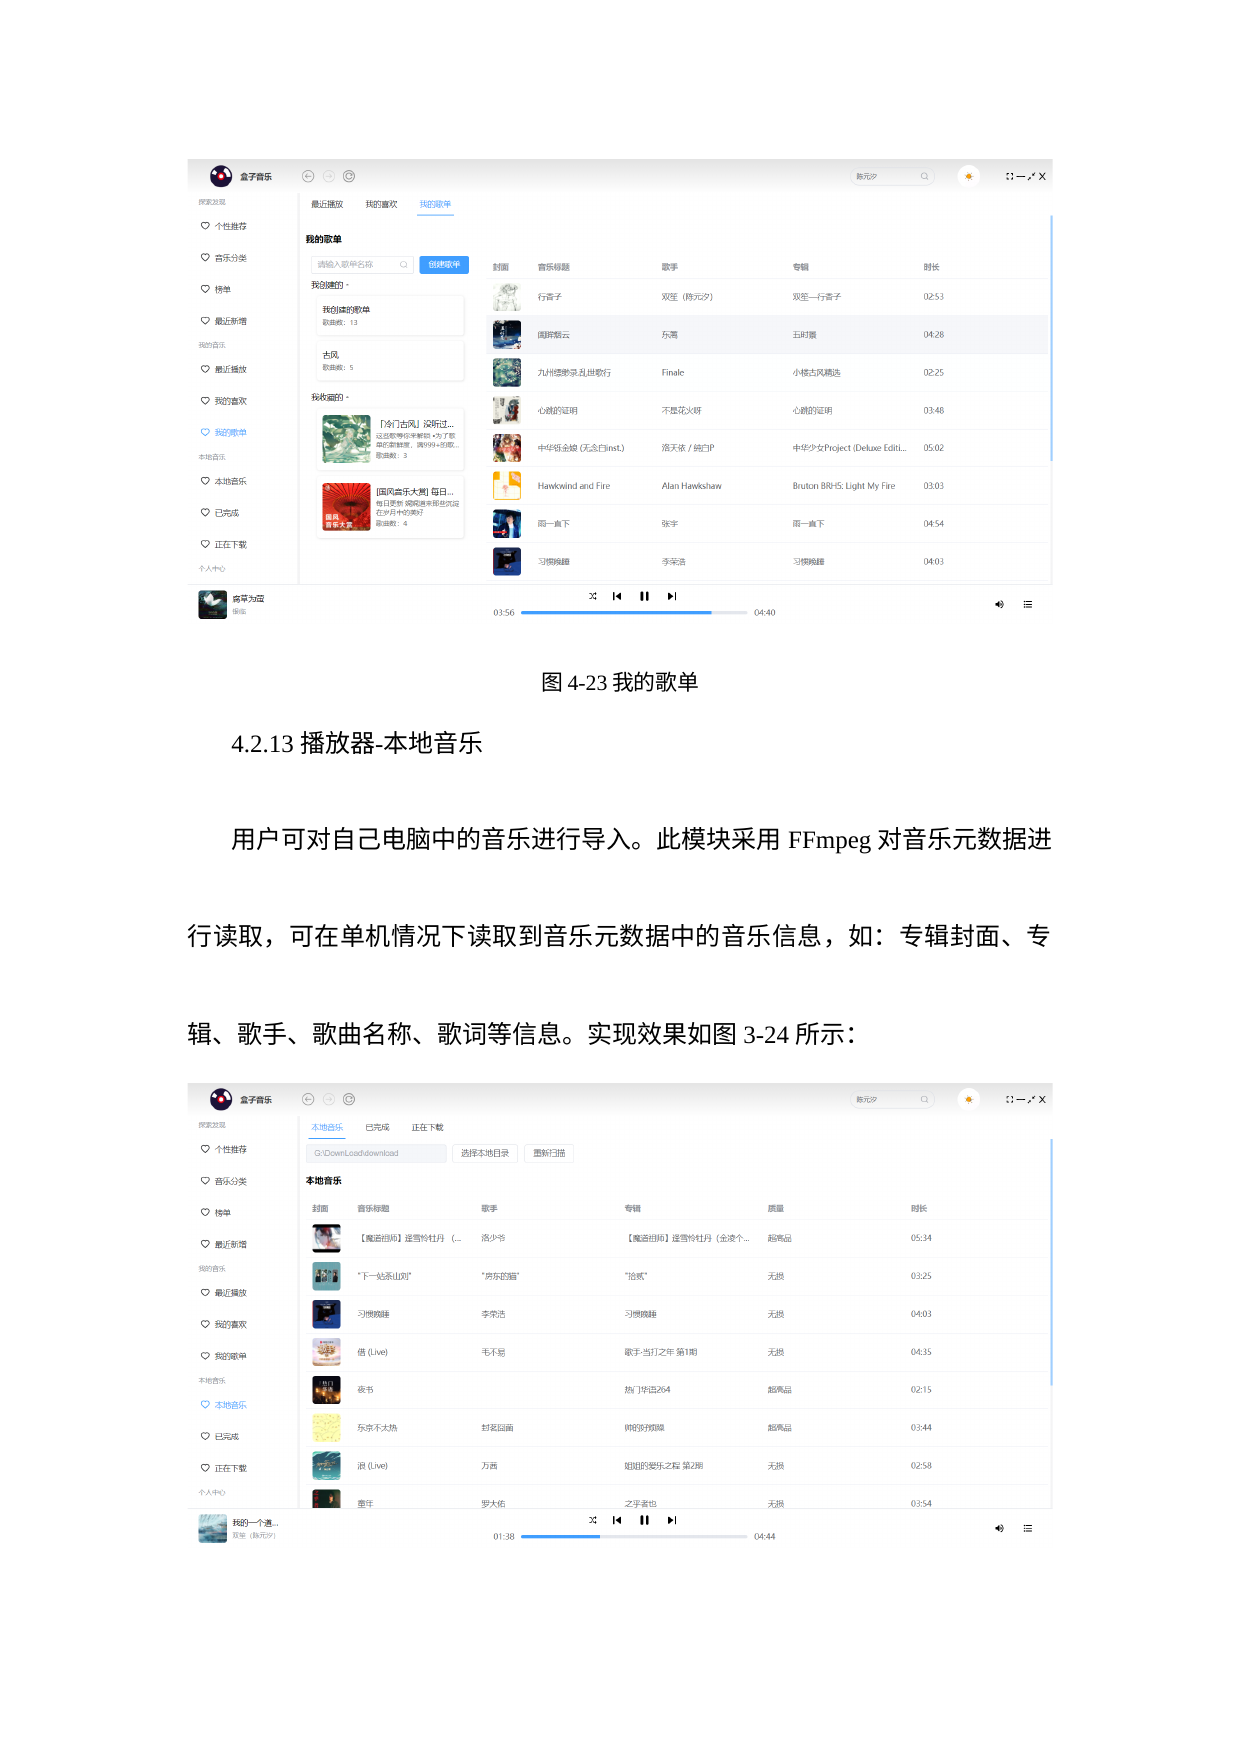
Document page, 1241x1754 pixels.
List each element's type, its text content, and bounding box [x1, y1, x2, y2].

picture [187, 1083, 1053, 1548]
picture [187, 159, 1053, 624]
text 用户可对自己电脑中的音乐进行导入。此模块采用 FFmpeg 对音乐元数据进行读取，可在单机情况下读取到音乐元数据中的音乐信息，如：专辑封面、专辑、歌手、歌曲名称、歌词等信息。实现效果如图 3-24 所示： [187, 805, 1053, 1065]
text 图4-23我的歌单 [187, 664, 1053, 697]
text 4.2.13 播放器-本地音乐 [212, 709, 1028, 774]
